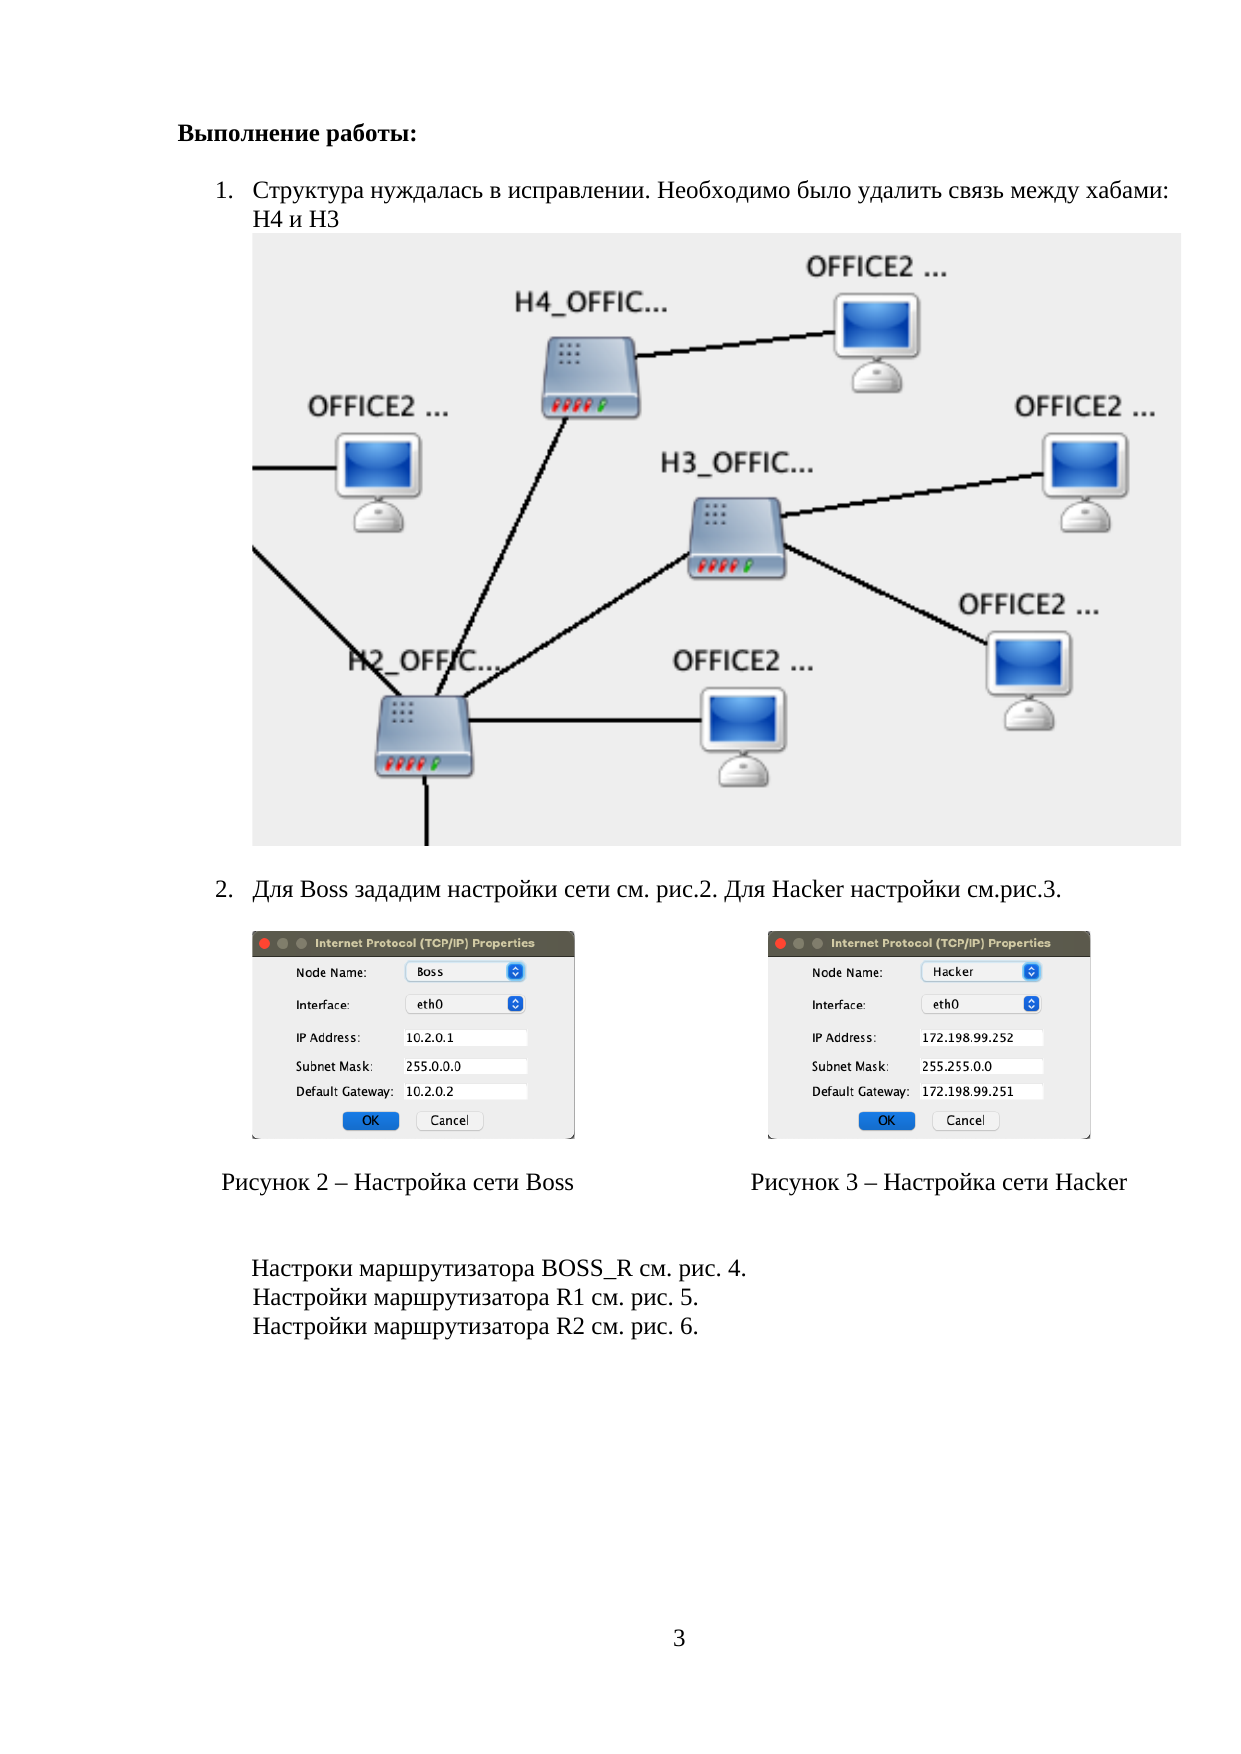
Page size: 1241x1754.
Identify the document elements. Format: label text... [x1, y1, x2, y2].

list Настройки маршрутизатора R2 см. рис. 6. [252, 1311, 1181, 1339]
list Настройки маршрутизатора R1 см. рис. 5. [252, 1282, 1181, 1311]
list H4 и H3 [252, 204, 1181, 233]
picture [252, 233, 1182, 846]
text Рисунок 2 – Настройка сети Boss Рисунок 3 – Настройка сети Hacker [177, 1167, 1181, 1196]
list Структура нуждалась в исправлении. Необходимо было удалить связь между хабами: [215, 176, 1181, 204]
list Для Boss зададим настройки сети см. рис.2. Для Hacker настройки см.рис.3. [215, 874, 1181, 903]
text Настроки маршрутизатора BOSS_R см. рис. 4. [177, 1253, 1181, 1282]
picture [252, 931, 575, 1139]
picture [768, 931, 1091, 1139]
text Выполнение работы: [177, 118, 1181, 147]
